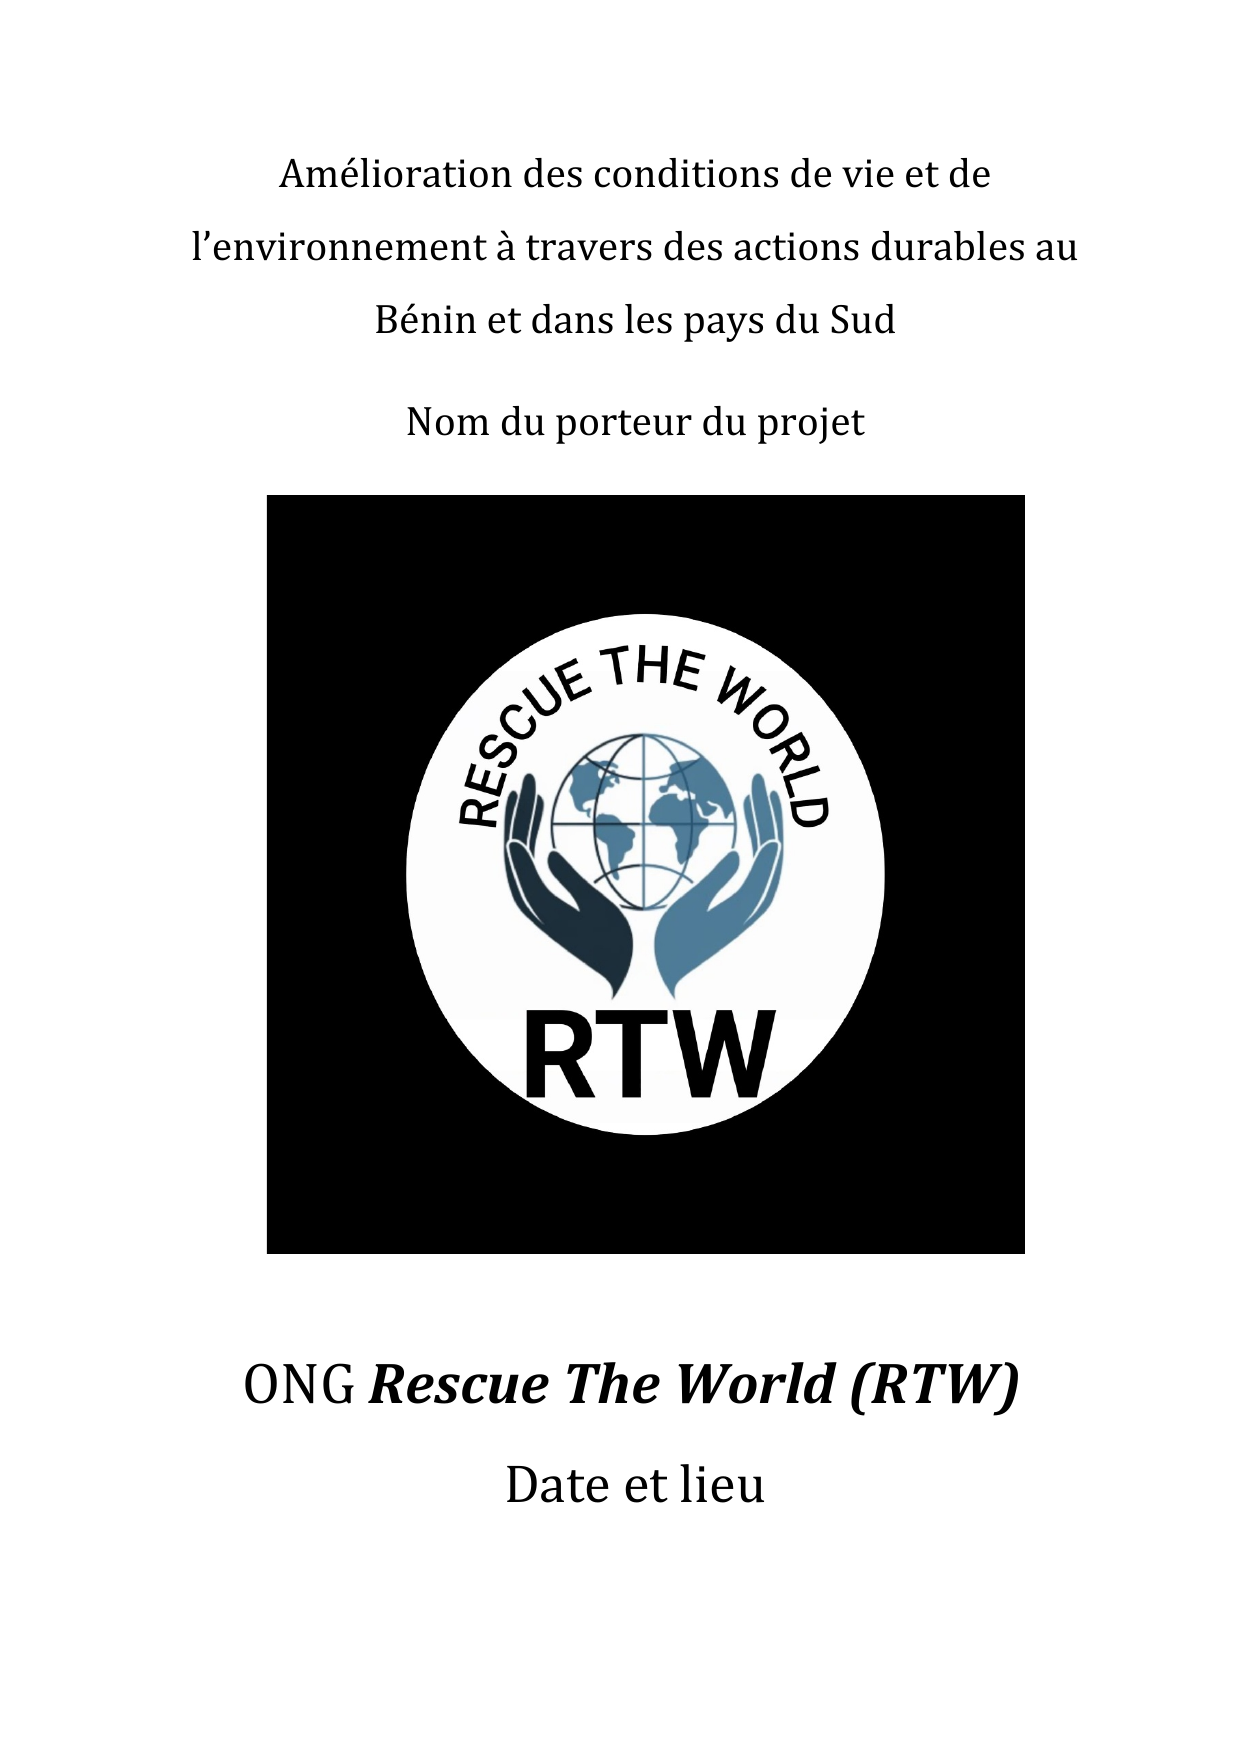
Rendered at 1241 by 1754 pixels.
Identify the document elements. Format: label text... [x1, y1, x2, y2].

text Date et lieu [177, 1451, 1093, 1514]
text Nom du porteur du projet [177, 395, 1093, 444]
text ONG Rescue The World (RTW) [177, 1348, 1093, 1417]
text Amélioration des conditions de vie et de l’environnement à travers des actions durables au Bénin et dans les pays du Sud [177, 148, 1093, 343]
picture [266, 495, 1025, 1254]
